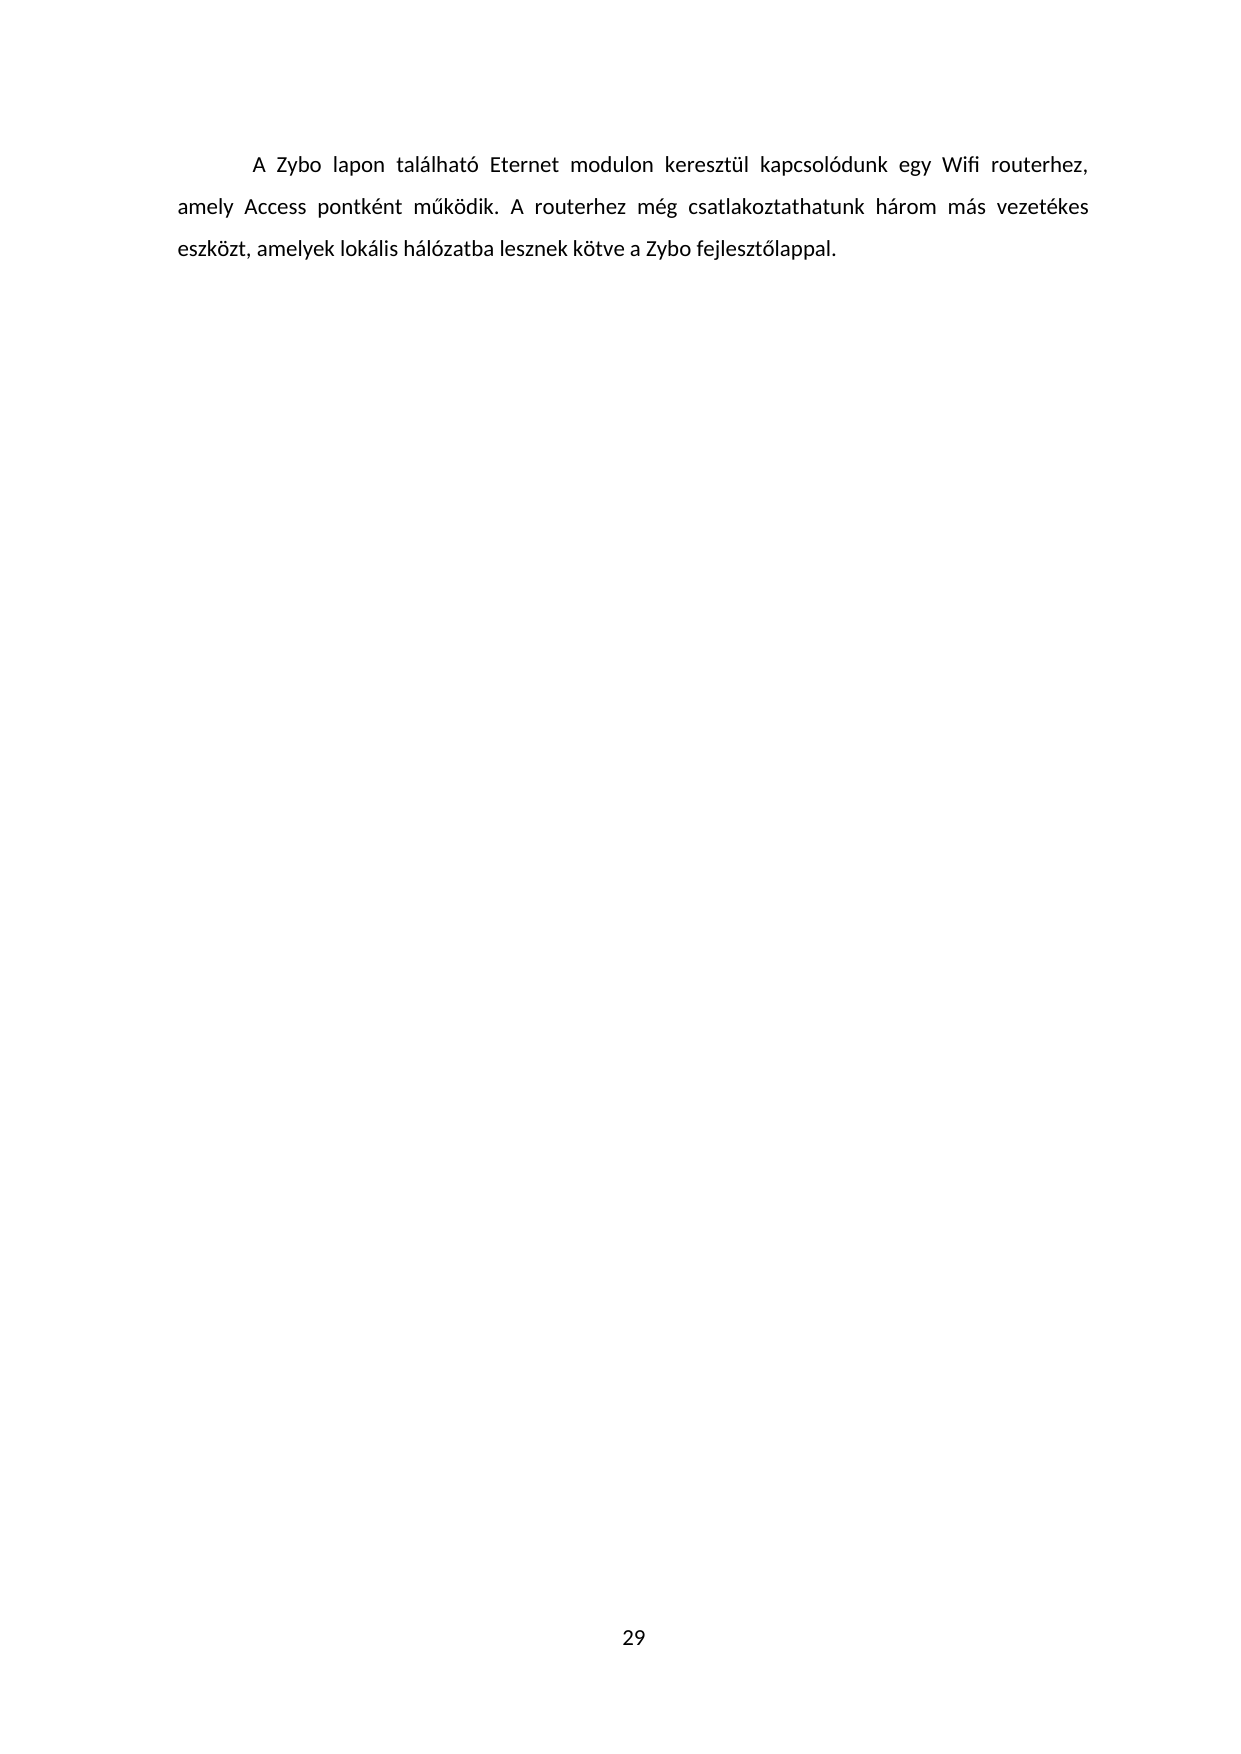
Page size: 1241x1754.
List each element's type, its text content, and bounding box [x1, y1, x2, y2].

text A Zybo lapon található Eternet modulon keresztül kapcsolódunk egy Wifi routerhez, amely Access pontként működik. A routerhez még csatlakoztathatunk három más vezetékes eszközt, amelyek lokális hálózatba lesznek kötve a Zybo fejlesztőlappal. [177, 150, 1090, 262]
